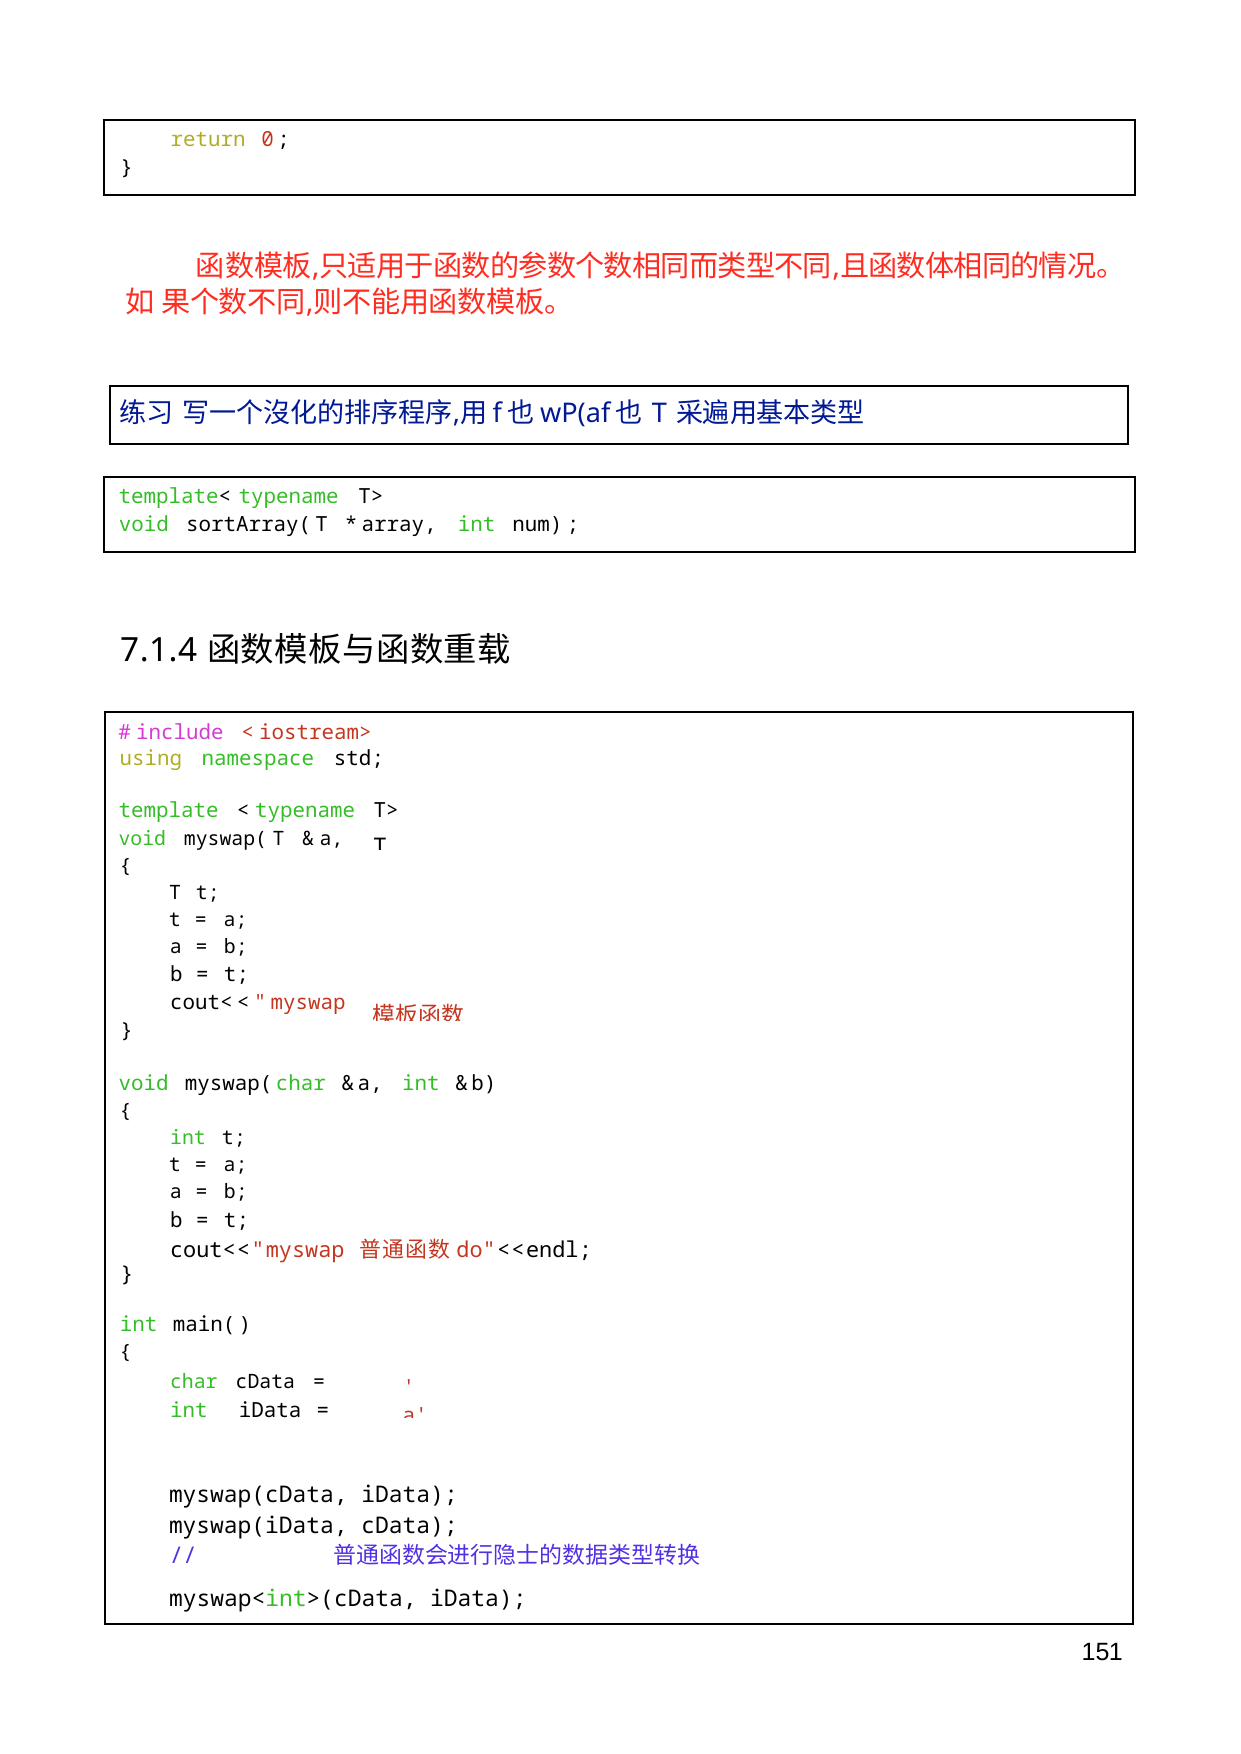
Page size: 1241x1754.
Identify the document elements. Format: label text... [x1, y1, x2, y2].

table_header template<typename T> void sortArray(T *array, int num); [105, 478, 1134, 551]
text 函数模板,只适用于函数的参数个数相同而类型不同,且函数体相同的情况。 如 果个数不同,则不能用函数模板。 [119, 247, 1117, 321]
table_header 练习写一个沒化的排序程序,用f也wP(af也T采遍用基本类型 [111, 387, 1127, 443]
text 7.1.4 函数模板与函数重载 [120, 625, 1137, 670]
table_header return 0; } [105, 121, 1134, 194]
table_header #include <iostream> using namespace std; template <typename T> void myswap(T &a, { T t; t = a; a = b; b = t; cout<<"myswap } void myswap(char &a, int &b) { int t; t = a; a = b; b = t; cout<<"myswap 普通函数do"<<endl; } int main() { char cData = int iData = myswap(cData, iData); myswap(iData, cData); // 普通函数会进⾏隐⼠的数据类型转换 myswap<int>(cData, iData); [106, 713, 1132, 1623]
